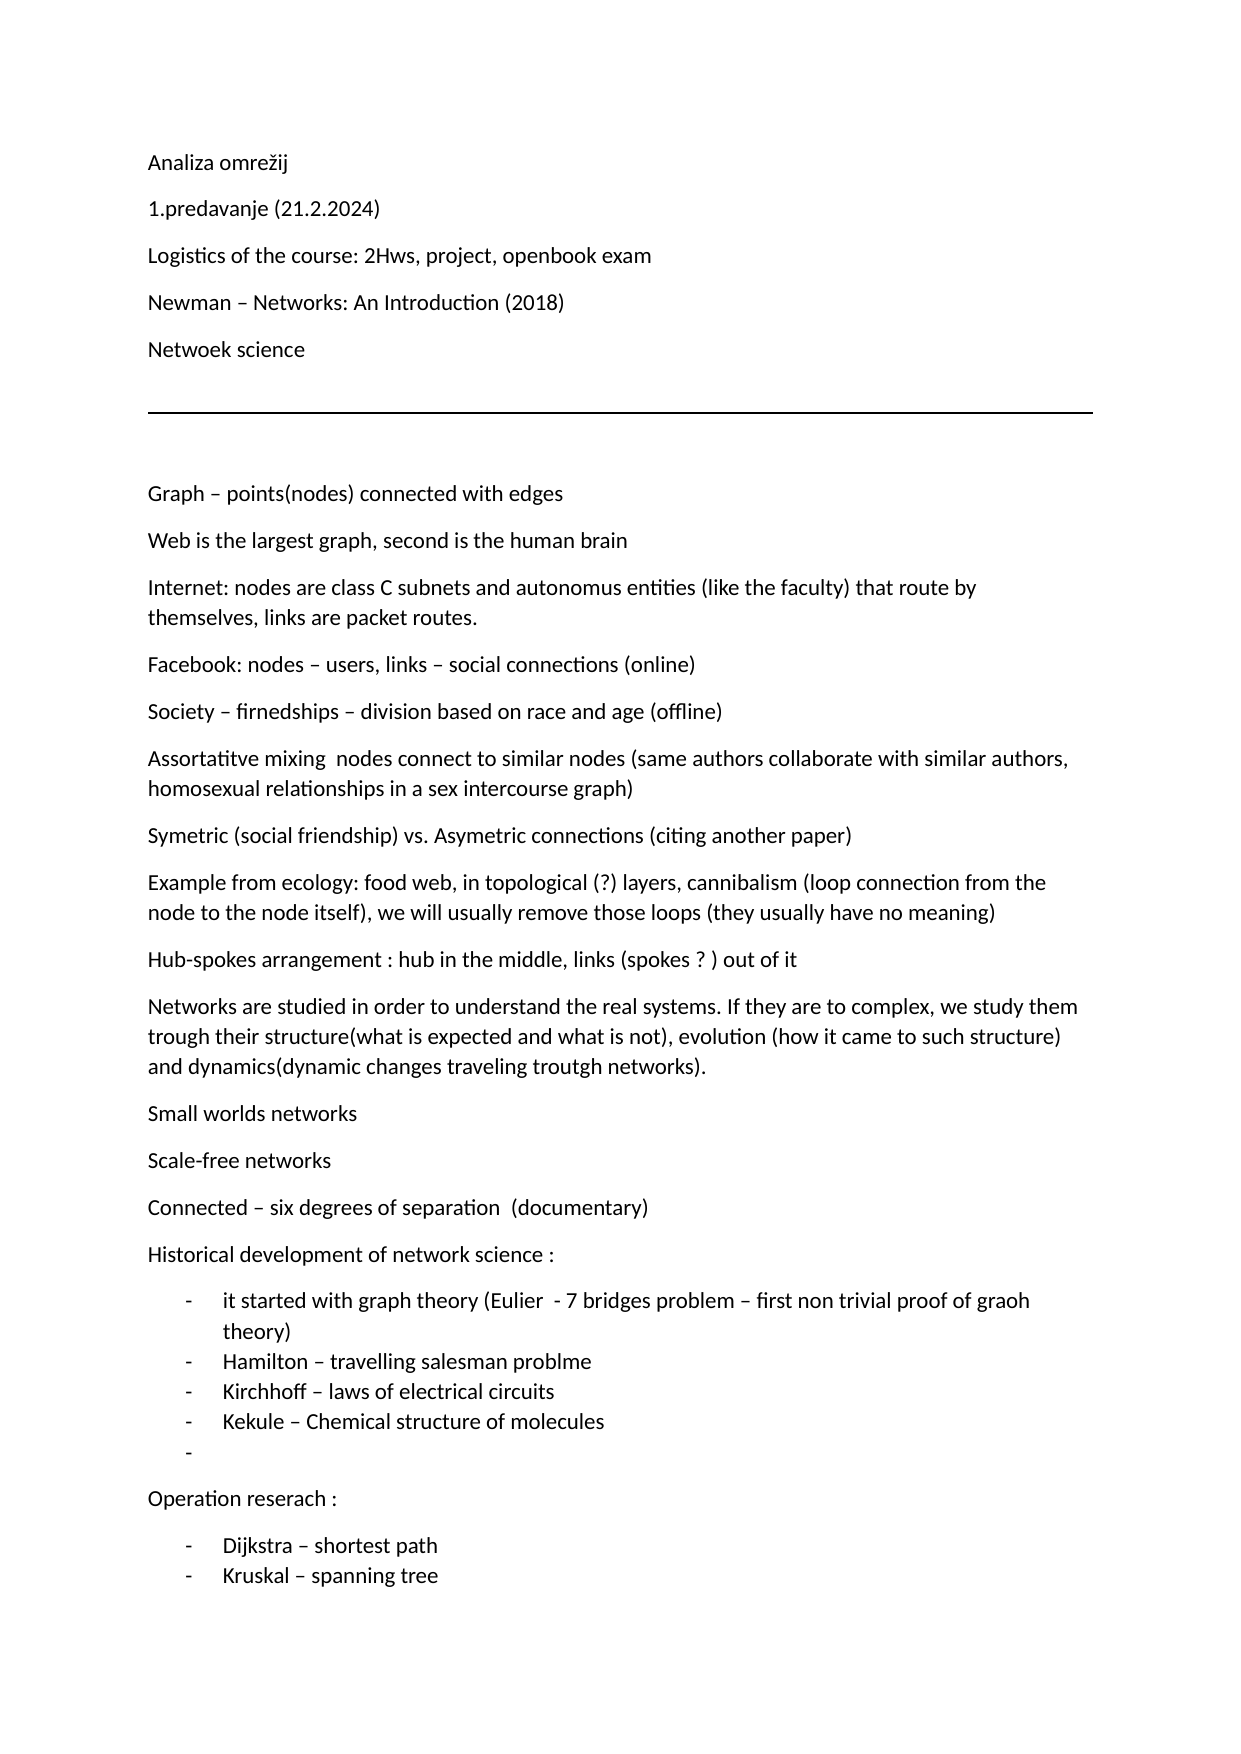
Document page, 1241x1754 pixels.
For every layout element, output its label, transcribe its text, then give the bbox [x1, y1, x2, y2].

text Example from ecology: food web, in topological (?) layers, cannibalism (loop connection from the node to the node itself), we will usually remove those loops (they usually have no meaning) [148, 868, 1093, 926]
text Scale-free networks [148, 1146, 1093, 1174]
text Internet: nodes are class C subnets and autonomus entities (like the faculty) that route by themselves, links are packet routes. [148, 573, 1093, 631]
text Newman – Networks: An Introduction (2018) [148, 288, 1093, 316]
text Netwoek science [148, 335, 1093, 363]
list Kekule – Chemical structure of molecules [185, 1407, 1093, 1436]
text Operation reserach : [148, 1484, 1093, 1513]
text Society – firnedships – division based on race and age (offline) [148, 697, 1093, 725]
text Hub-spokes arrangement : hub in the middle, links (spokes ? ) out of it [148, 945, 1093, 973]
text Analiza omrežij [148, 148, 1093, 176]
text Networks are studied in order to understand the real systems. If they are to complex, we study them trough their structure(what is expected and what is not), evolution (how it came to such structure) and dynamics(dynamic changes traveling troutgh networks). [148, 992, 1093, 1080]
text Symetric (social friendship) vs. Asymetric connections (citing another paper) [148, 821, 1093, 849]
list it started with graph theory (Eulier - 7 bridges problem – first non trivial proof of graoh theory) [185, 1287, 1093, 1345]
text Graph – points(nodes) connected with edges [148, 479, 1093, 507]
text Assortatitve mixing nodes connect to similar nodes (same authors collaborate with similar authors, homosexual relationships in a sex intercourse graph) [148, 744, 1093, 802]
list Dijkstra – shortest path [185, 1531, 1093, 1559]
list Hamilton – travelling salesman problme [185, 1347, 1093, 1375]
text Connected – six degrees of separation (documentary) [148, 1193, 1093, 1221]
list Kirchhoff – laws of electrical circuits [185, 1377, 1093, 1405]
text Facebook: nodes – users, links – social connections (online) [148, 650, 1093, 678]
text Small worlds networks [148, 1099, 1093, 1127]
text 1.predavanje (21.2.2024) [148, 194, 1093, 222]
text Historical development of network science : [148, 1240, 1093, 1268]
list Kruskal – spanning tree [185, 1562, 1093, 1590]
text Web is the largest graph, second is the human brain [148, 526, 1093, 554]
text Logistics of the course: 2Hws, project, openbook exam [148, 241, 1093, 269]
